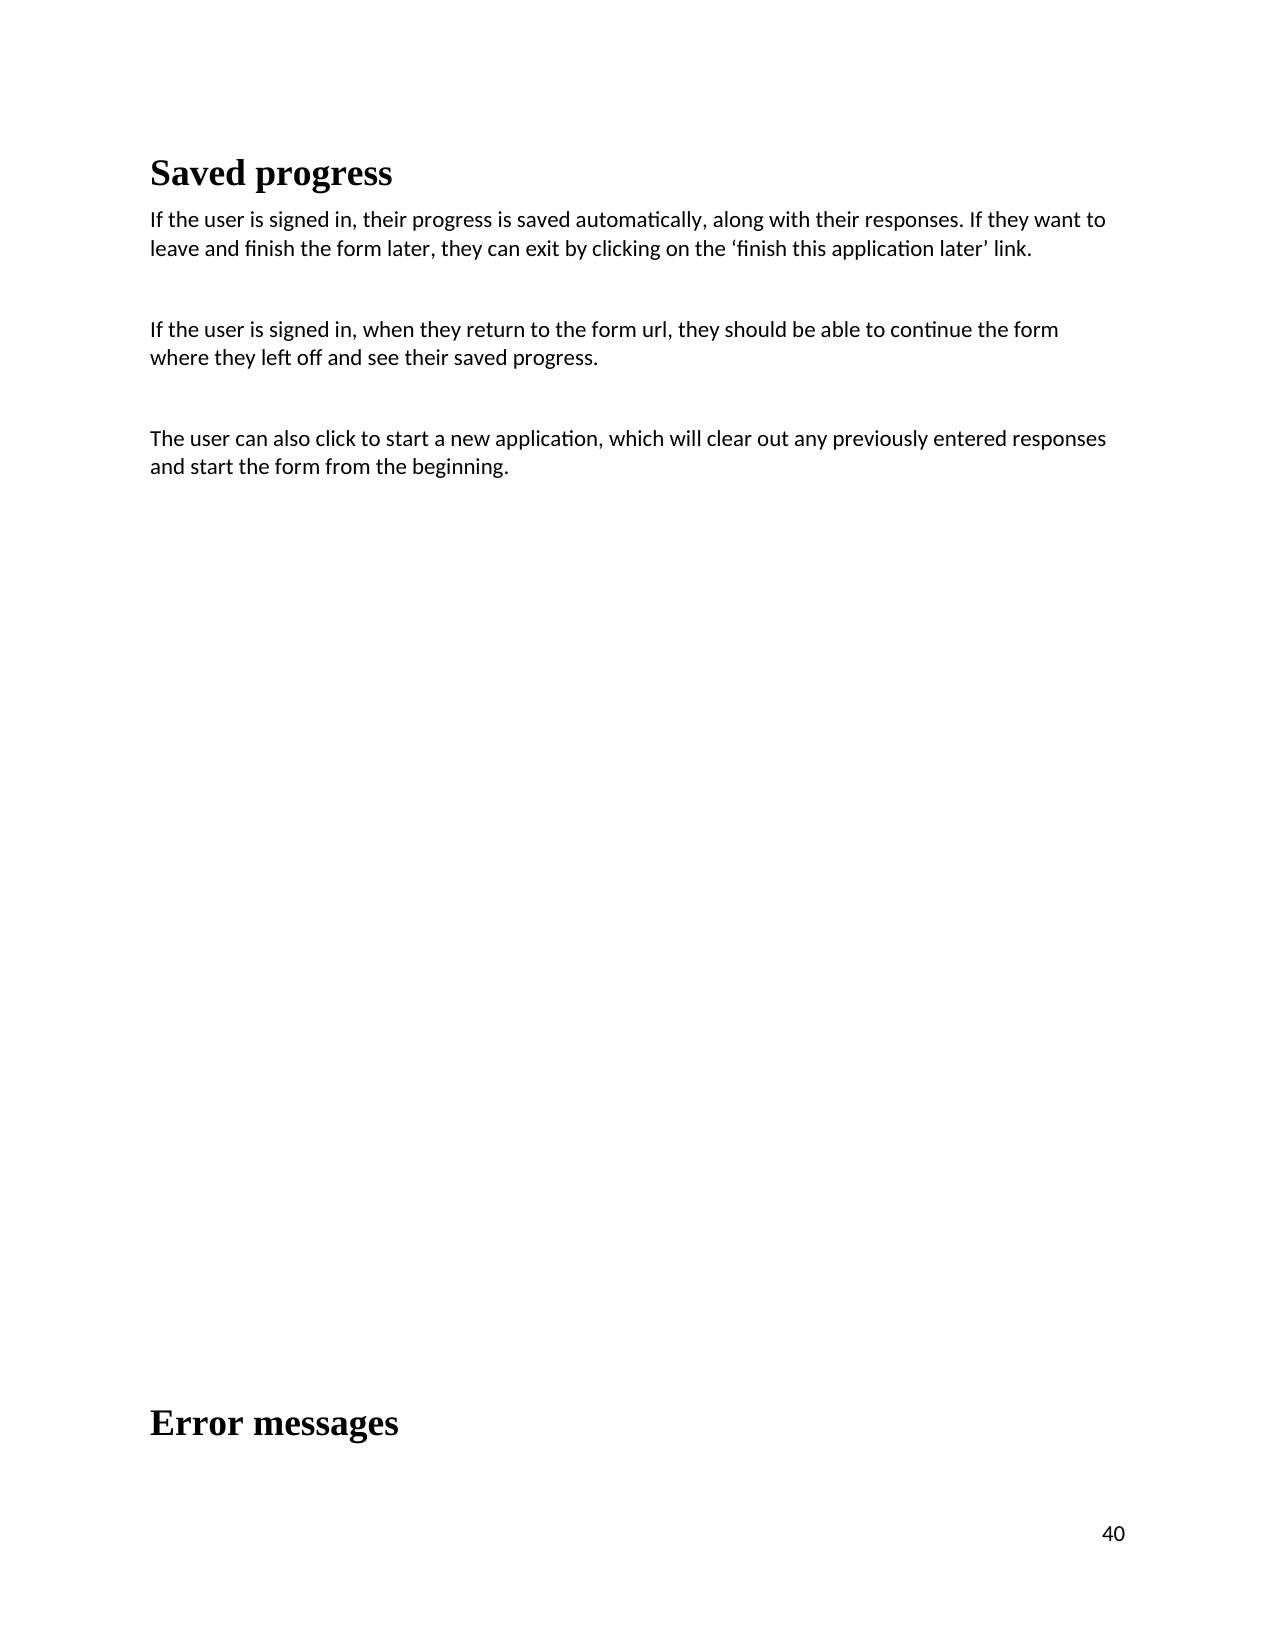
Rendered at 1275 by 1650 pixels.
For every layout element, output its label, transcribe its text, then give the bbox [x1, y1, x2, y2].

text If the user is signed in, when they return to the form url, they should be able to continue the form where they left off and see their saved progress. [150, 315, 1125, 371]
text If the user is signed in, their progress is saved automatically, along with their responses. If they want to leave and finish the form later, they can exit by clicking on the ‘finish this application later’ link. [150, 206, 1125, 262]
text The user can also click to start a new application, which will clear out any previously entered responses and start the form from the beginning. [150, 424, 1125, 480]
subtitle Error messages [150, 1400, 1125, 1443]
subtitle Saved progress [150, 150, 1125, 193]
